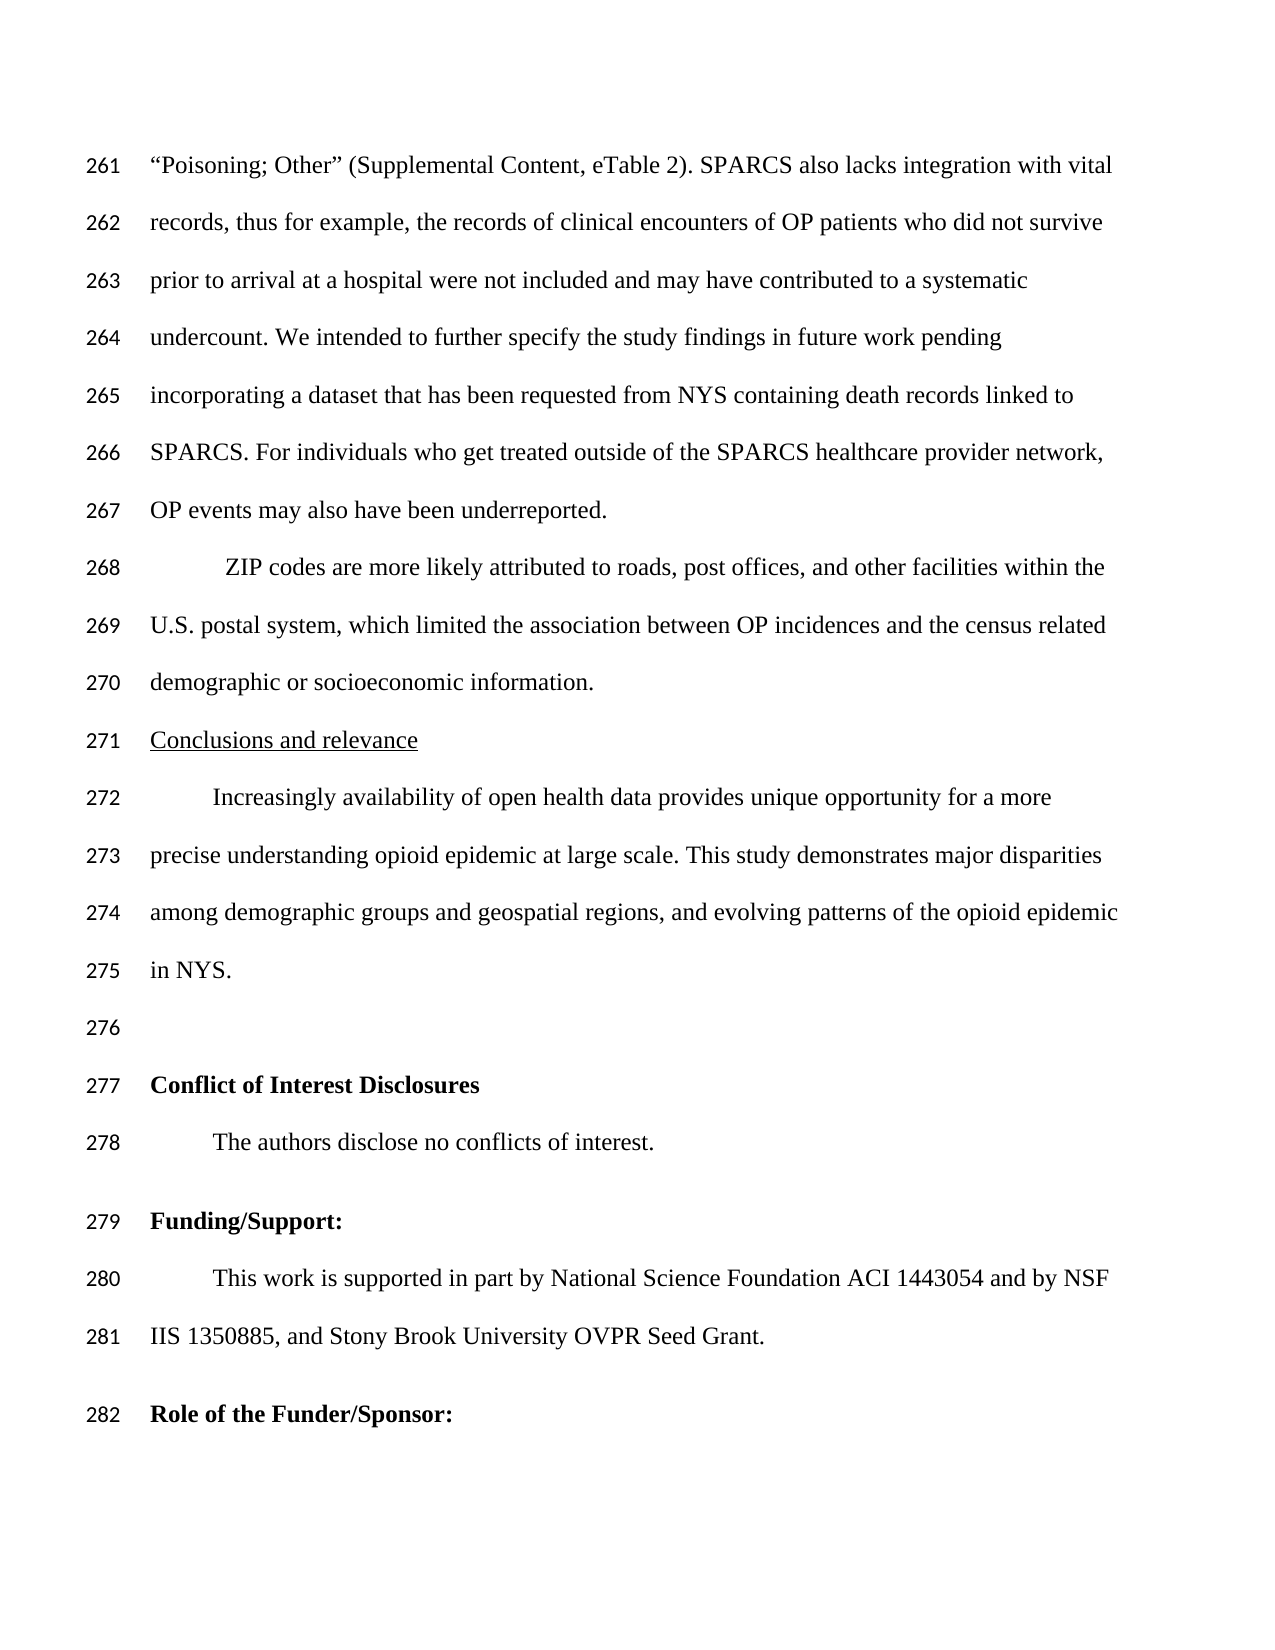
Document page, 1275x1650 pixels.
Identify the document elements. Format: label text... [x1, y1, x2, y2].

text Conflict of Interest Disclosures [150, 1070, 1125, 1099]
text ZIP codes are more likely attributed to roads, post offices, and other facilities within the U.S. postal system, which limited the association between OP incidences and the census related demographic or socioeconomic information. [150, 552, 1125, 696]
text Conclusions and relevance [150, 725, 1125, 754]
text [150, 150, 1125, 524]
text The authors disclose no conflicts of interest. [150, 1127, 1125, 1156]
text This work is supported in part by National Science Foundation ACI 1443054 and by NSF IIS 1350885, and Stony Brook University OVPR Seed Grant. [150, 1263, 1125, 1349]
text Role of the Funder/Sponsor: [150, 1399, 1125, 1428]
text Funding/Support: [150, 1206, 1125, 1234]
text Increasingly availability of open health data provides unique opportunity for a more precise understanding opioid epidemic at large scale. This study demonstrates major disparities among demographic groups and geospatial regions, and evolving patterns of the opioid epidemic in NYS. [150, 782, 1125, 984]
